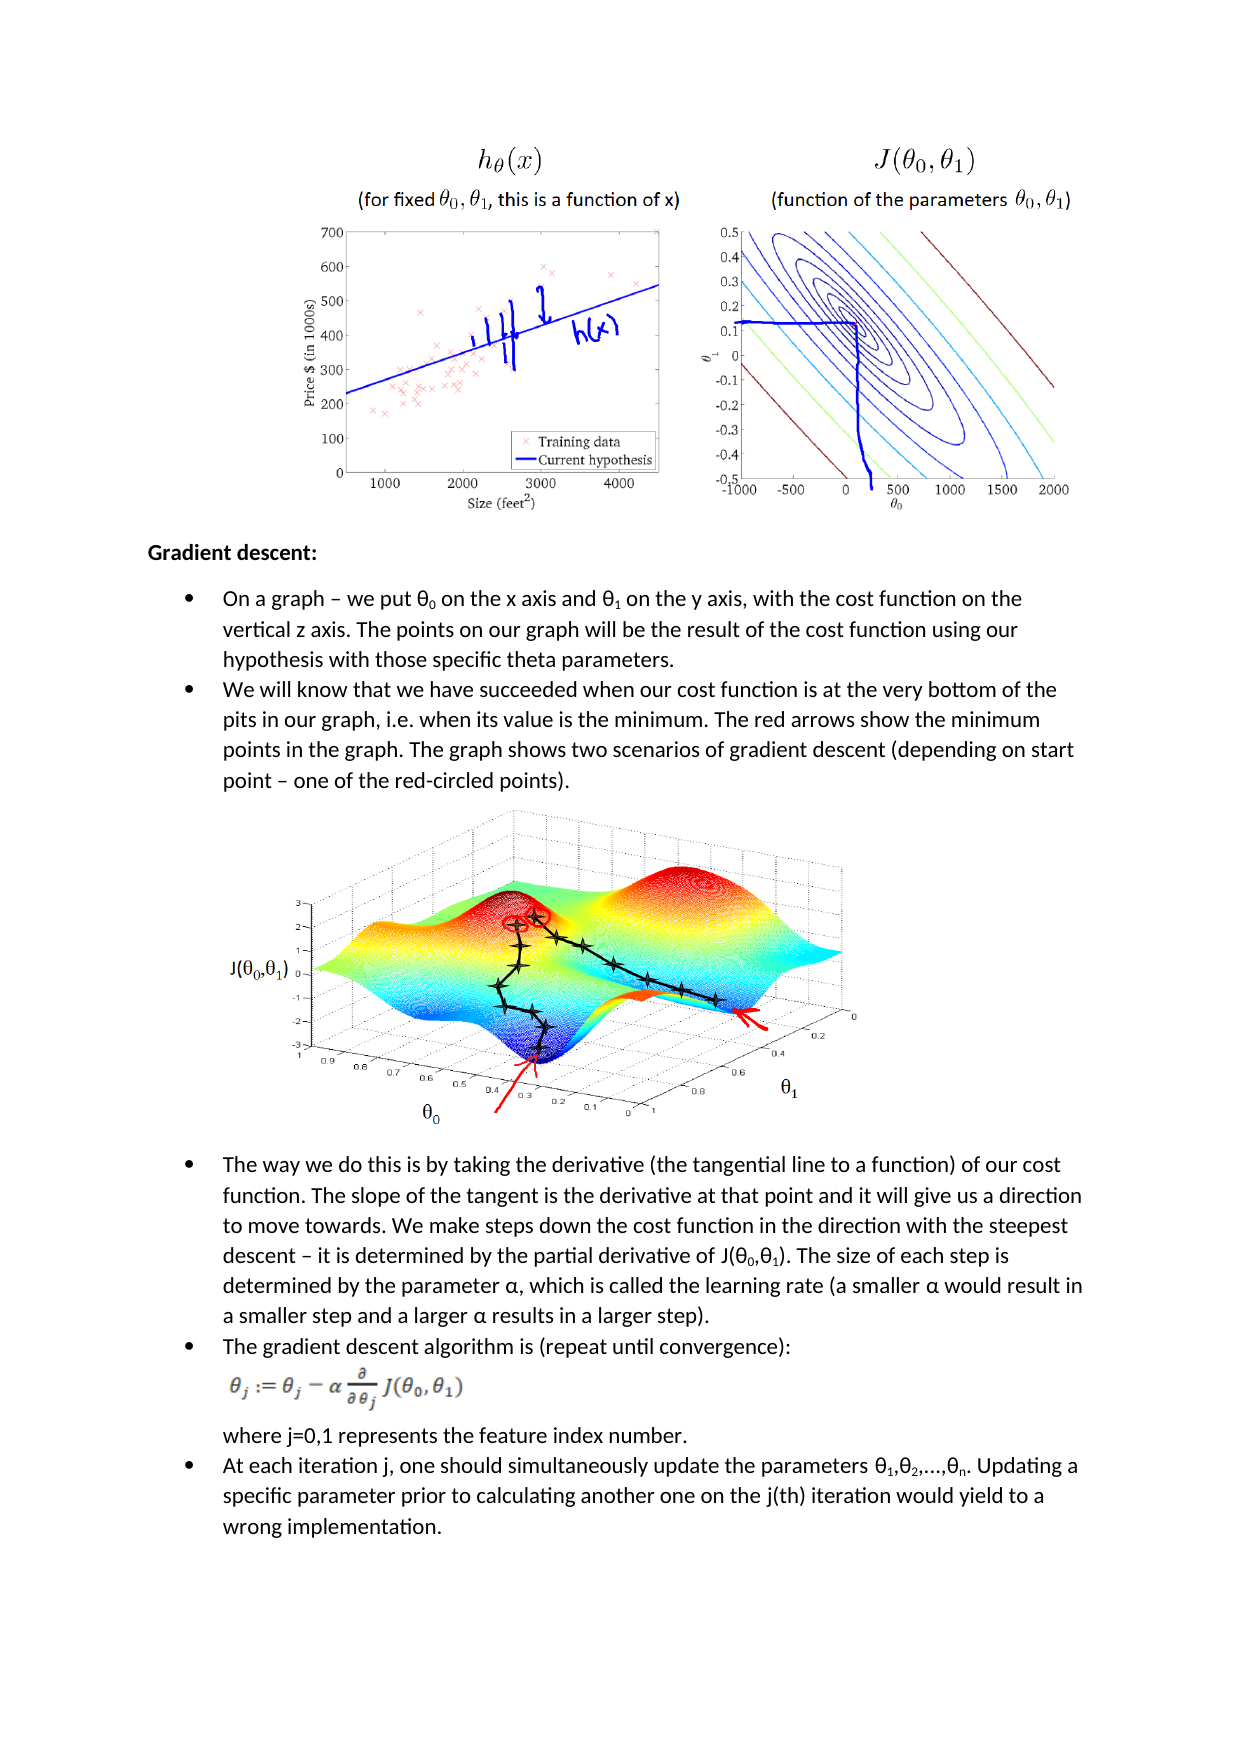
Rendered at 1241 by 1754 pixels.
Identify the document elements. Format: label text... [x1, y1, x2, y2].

text Gradient descent: [148, 538, 1093, 566]
list The way we do this is by taking the derivative (the tangential line to a function) of our cost function. The slope of the tangent is the derivative at that point and it will give us a direction to move towards. We make steps down the cost function in the direction with the steepest descent – it is determined by the partial derivative of J(θ0,θ1). The size of each step is determined by the parameter α, which is called the learning rate (a smaller α would result in a smaller step and a larger α results in a larger step). [185, 1151, 1093, 1329]
list where j=0,1 represents the feature index number. [223, 1421, 1093, 1449]
list At each iteration j, one should simultaneously update the parameters θ1,θ2,...,θn. Updating a specific parameter prior to calculating another one on the j(th) iteration would yield to a wrong implementation. [185, 1451, 1093, 1540]
picture [222, 796, 866, 1149]
picture [297, 147, 1078, 519]
list On a graph – we put θ0 on the x axis and θ1 on the y axis, with the cost function on the vertical z axis. The points on our graph will be the result of the cost function using our hypothesis with those specific theta parameters. [185, 584, 1093, 673]
list The gradient descent algorithm is (repeat until convergence): [185, 1332, 1093, 1360]
list We will know that we have succeeded when our cost function is at the very bottom of the pits in our graph, i.e. when its value is the minimum. The red arrows show the minimum points in the graph. The graph shows two scenarios of gradient descent (depending on start point – one of the red-circled points). [185, 675, 1093, 794]
picture [222, 1362, 468, 1419]
